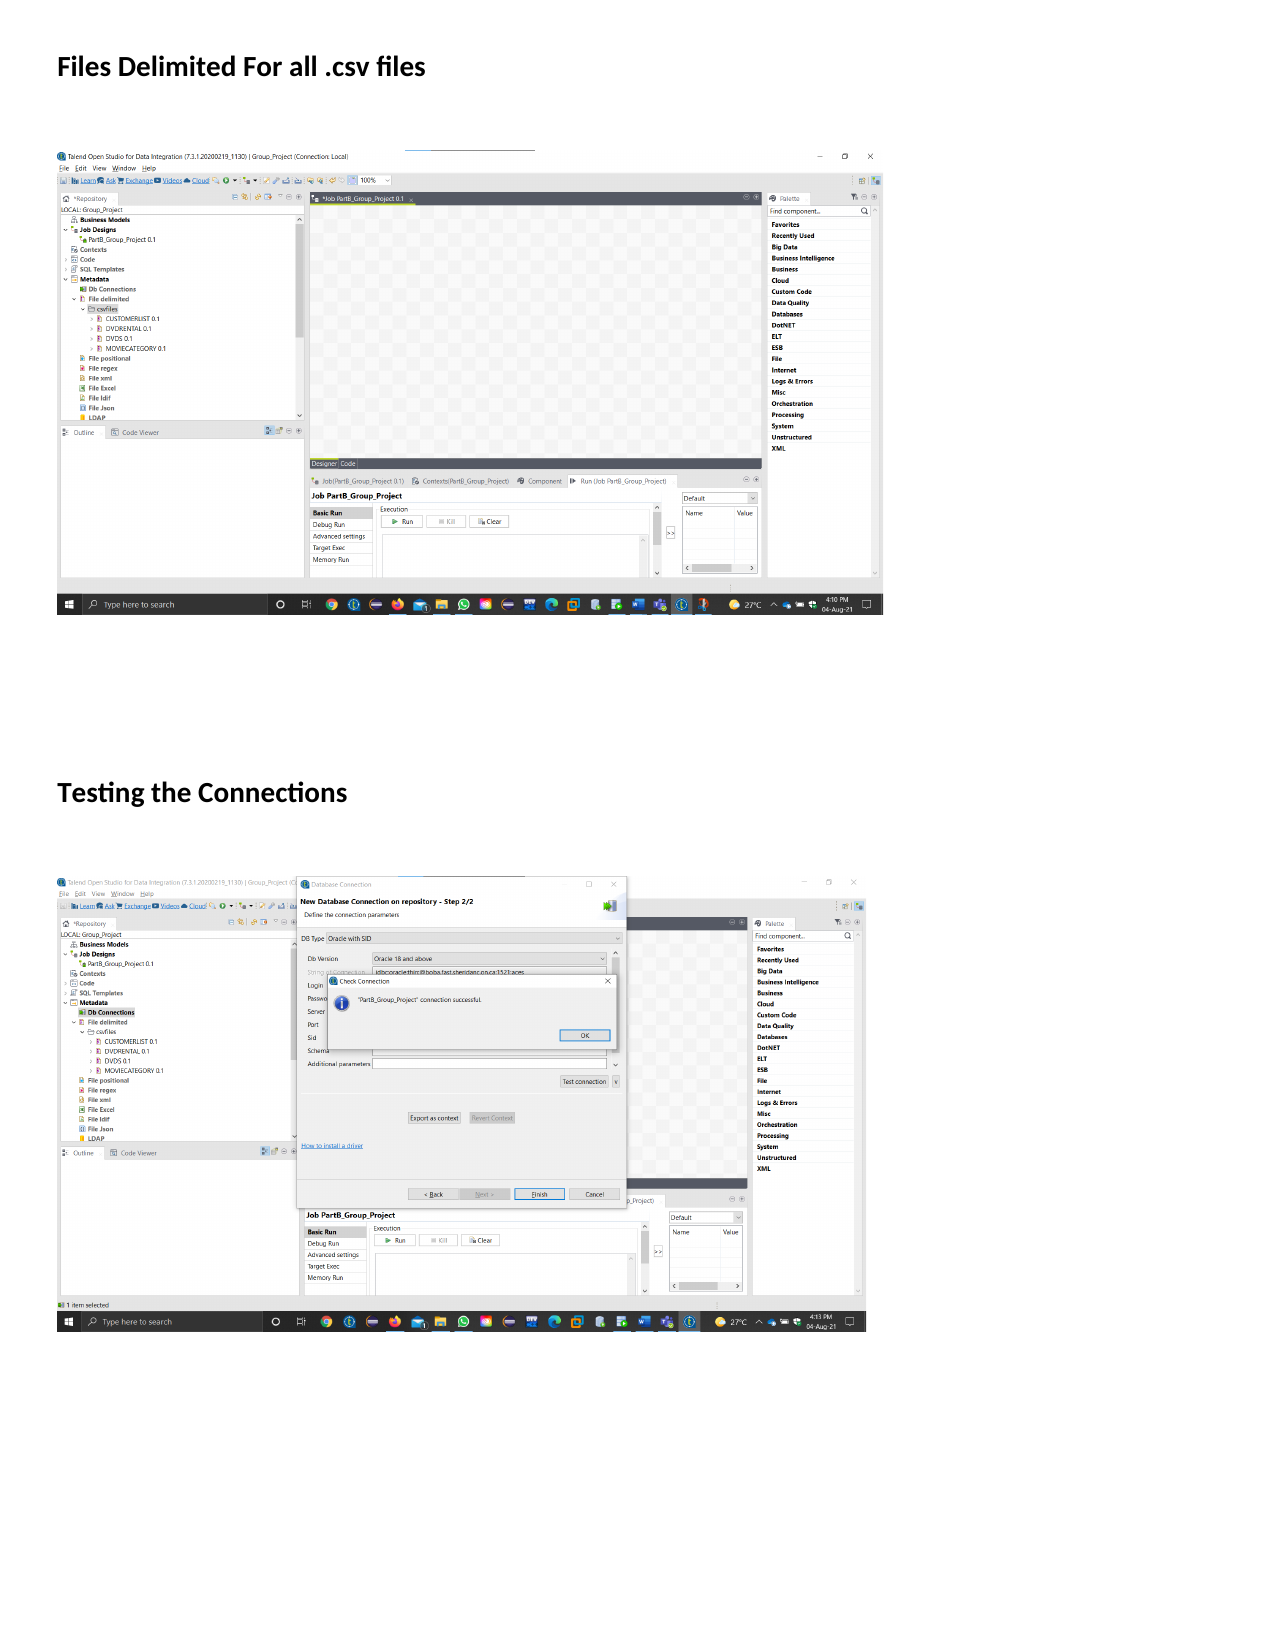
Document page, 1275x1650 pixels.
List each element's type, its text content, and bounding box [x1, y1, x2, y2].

text Files Delimited For all .csv files [57, 48, 1237, 84]
picture [57, 150, 884, 615]
text Testing the Connections [57, 774, 1237, 810]
picture [57, 876, 867, 1332]
